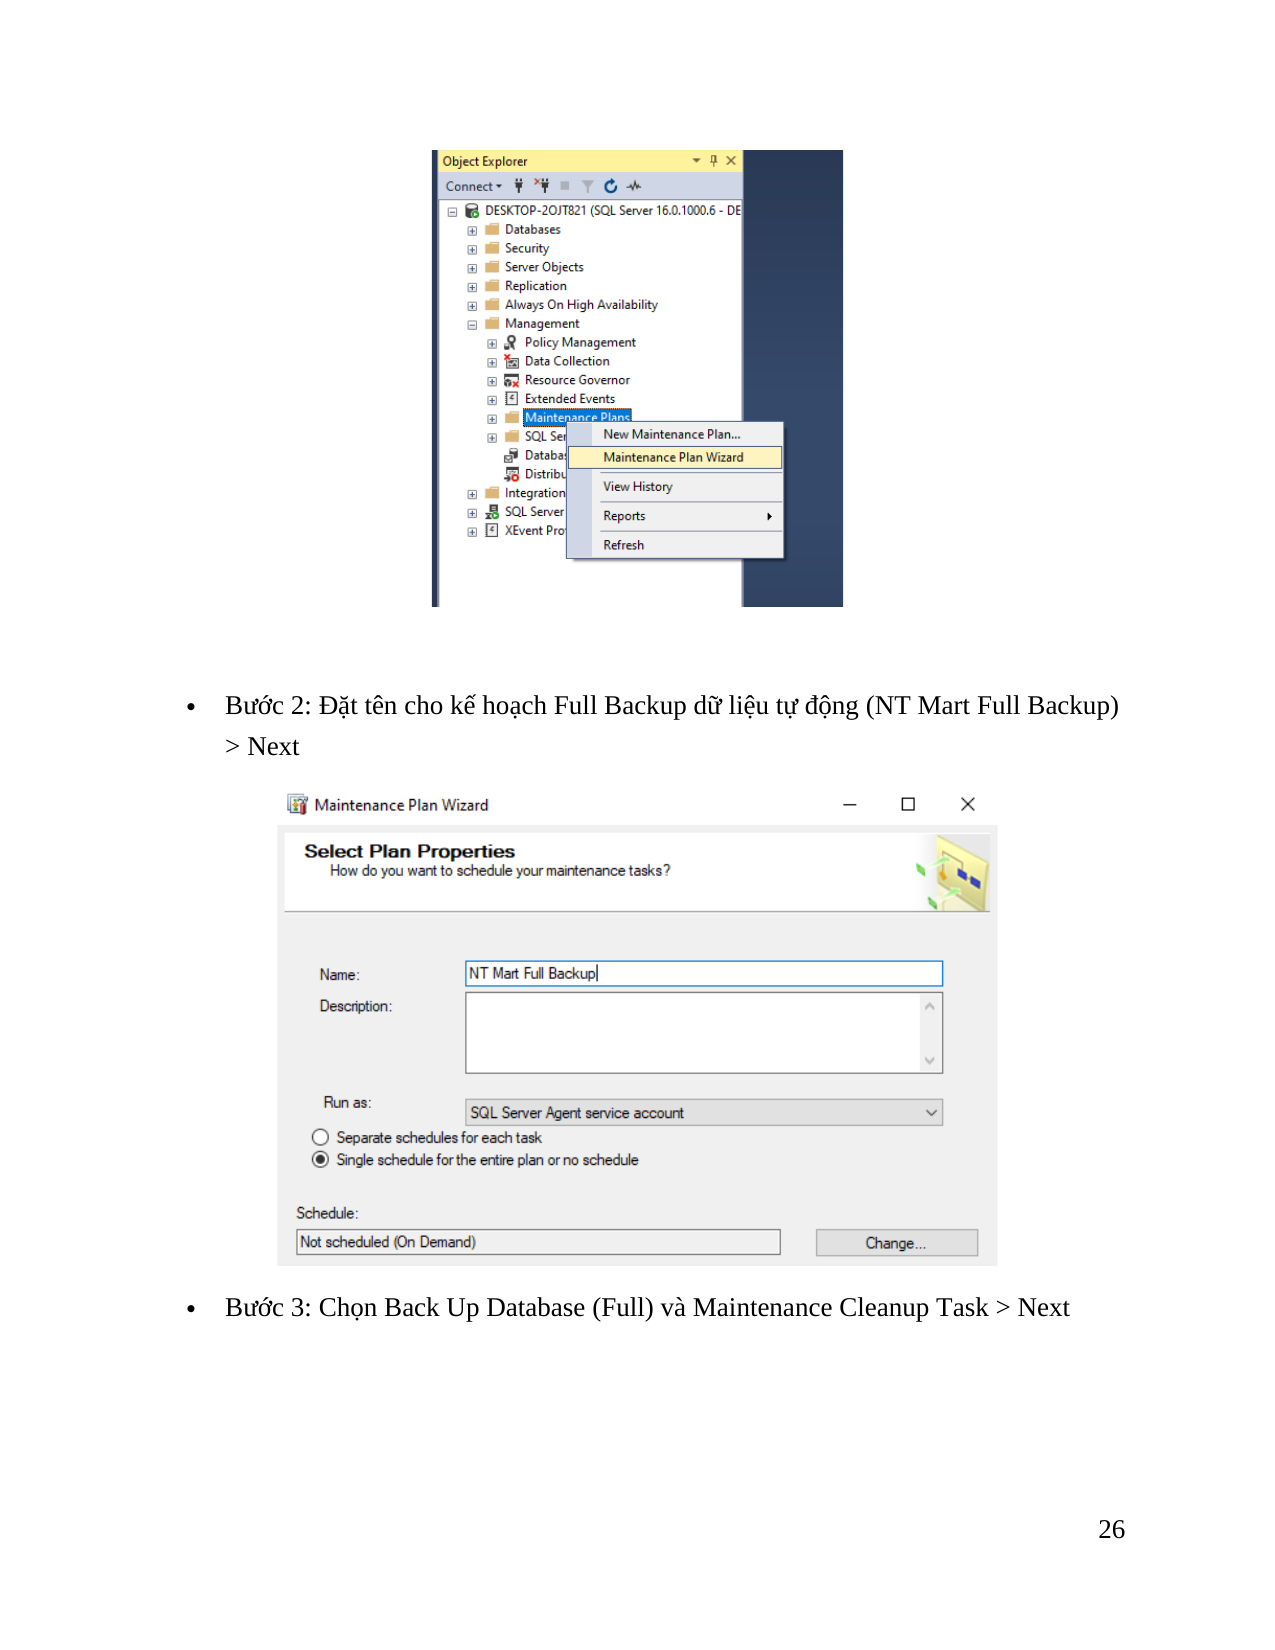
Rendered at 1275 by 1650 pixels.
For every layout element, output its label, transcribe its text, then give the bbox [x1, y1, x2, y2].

list Bước 3: Chọn Back Up Database (Full) và Maintenance Cleanup Task > Next [187, 1291, 1125, 1322]
picture [277, 786, 998, 1266]
picture [431, 150, 844, 607]
list Bước 2: Đặt tên cho kế hoạch Full Backup dữ liệu tự động (NT Mart Full Backup) > Next [187, 689, 1125, 761]
